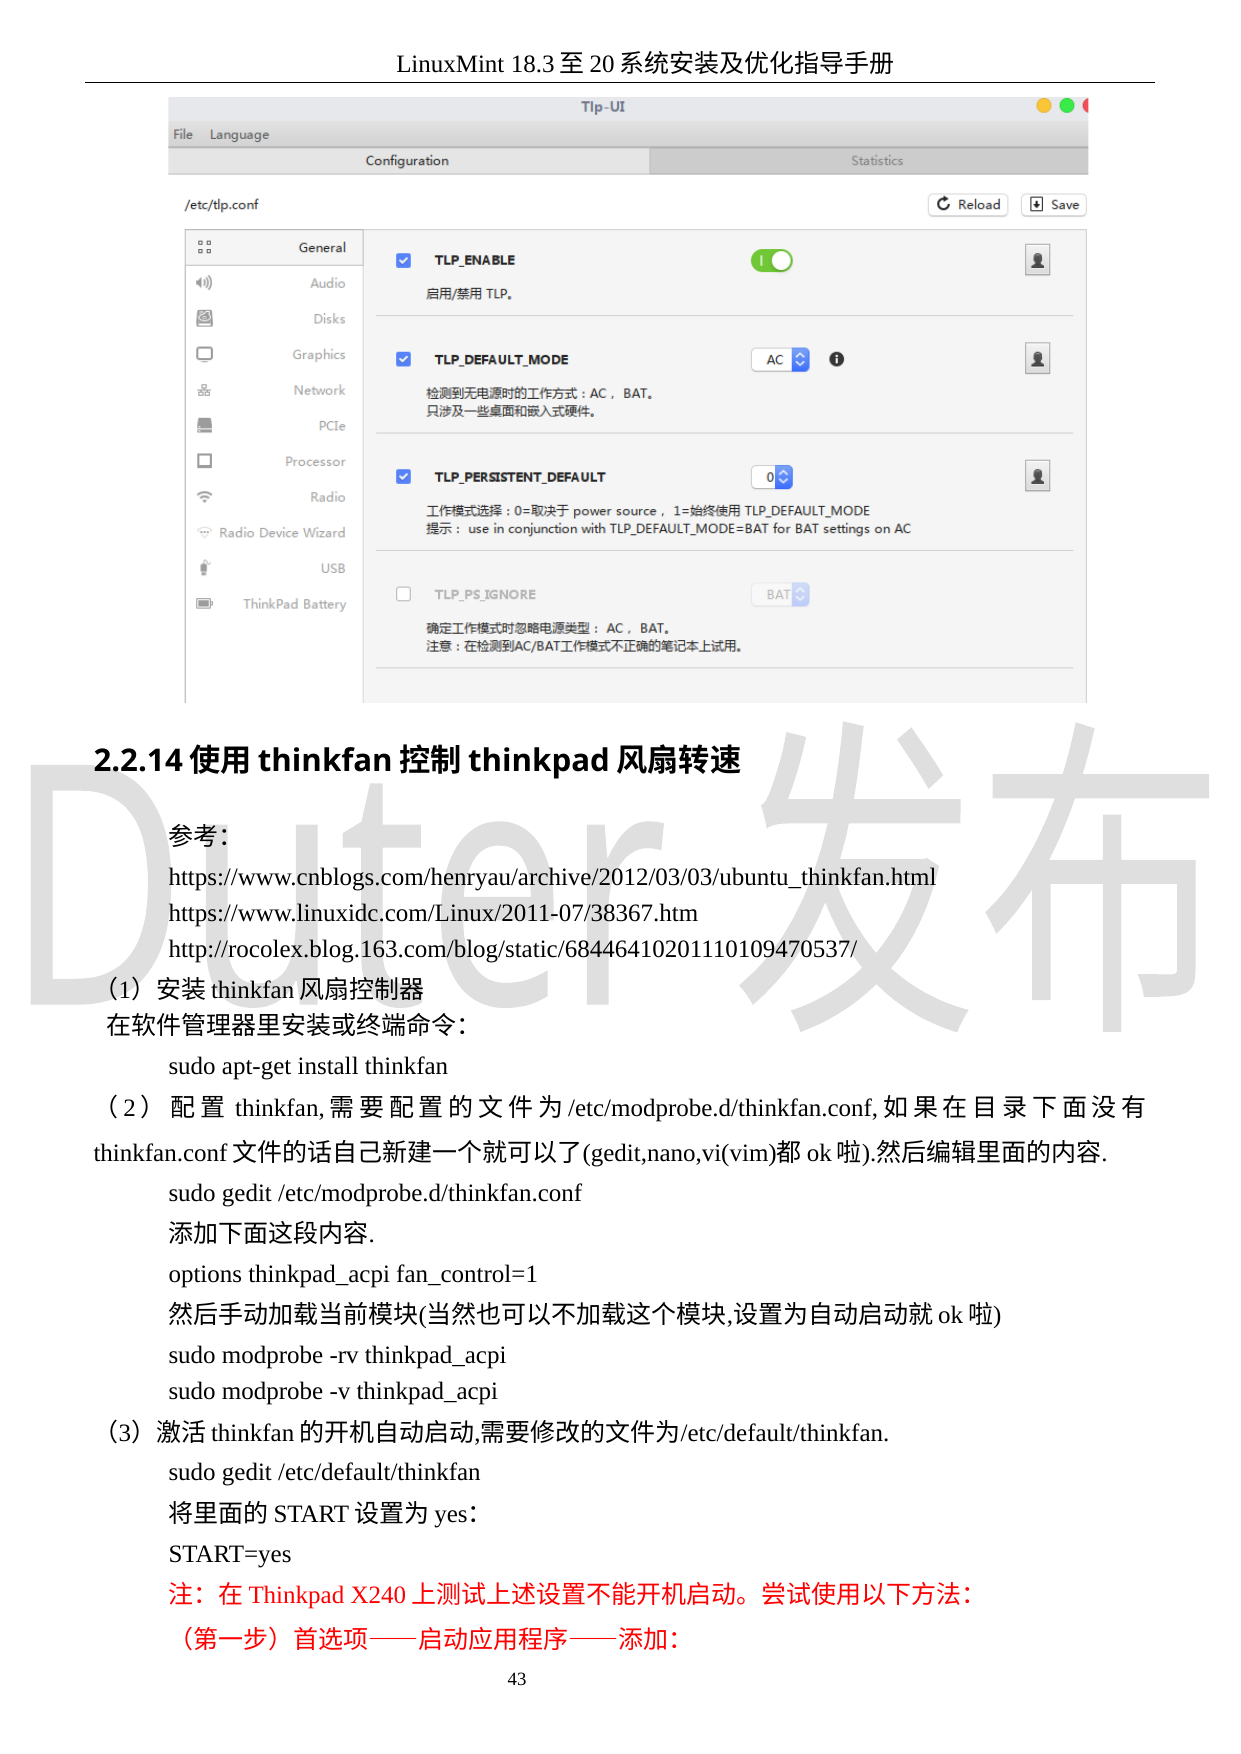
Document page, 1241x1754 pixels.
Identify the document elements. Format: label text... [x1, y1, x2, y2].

text 将里面的START设置为yes： [93, 1493, 1147, 1529]
text START=yes [93, 1539, 1147, 1567]
text https://www.linuxidc.com/Linux/2011-07/38367.htm [93, 898, 1147, 926]
text （3）激活thinkfan的开机自动启动,需要修改的文件为/etc/default/thinkfan. [93, 1412, 1147, 1448]
text 注：在Thinkpad X240上测试上述设置不能开机启动。尝试使用以下方法： [93, 1574, 1147, 1611]
text options thinkpad_acpi fan_control=1 [93, 1259, 1147, 1288]
text sudo gedit /etc/default/thinkfan [93, 1457, 1147, 1486]
text sudo gedit /etc/modprobe.d/thinkfan.conf [93, 1178, 1147, 1206]
text http://rocolex.blog.163.com/blog/static/68446410201110109470537/ [93, 934, 1147, 962]
text （第一步）首选项——启动应用程序——添加： [93, 1620, 1147, 1656]
text https://www.cnblogs.com/henryau/archive/2012/03/03/ubuntu_thinkfan.html [93, 862, 1147, 891]
text 然后手动加载当前模块(当然也可以不加载这个模块,设置为自动启动就ok啦) [93, 1295, 1147, 1331]
text 参考： [93, 816, 1147, 853]
text sudo apt-get install thinkfan [93, 1051, 1147, 1080]
text （2）配置thinkfan,需要配置的文件为/etc/modprobe.d/thinkfan.conf,如果在目录下面没有thinkfan.conf文件的话自己新建一个就可以了(gedit,nano,vi(vim)都ok啦).然后编辑里面的内容. [93, 1087, 1147, 1169]
text sudo modprobe -rv thinkpad_acpi [93, 1340, 1147, 1369]
picture [168, 97, 1089, 703]
text sudo modprobe -v thinkpad_acpi [93, 1376, 1147, 1405]
text 添加下面这段内容. [93, 1214, 1147, 1250]
subtitle 2.2.14使用thinkfan控制thinkpad风扇转速 [93, 735, 1147, 780]
list 在软件管理器里安装或终端命令： [93, 1006, 1147, 1042]
list （1）安装thinkfan风扇控制器 [93, 969, 1147, 1006]
